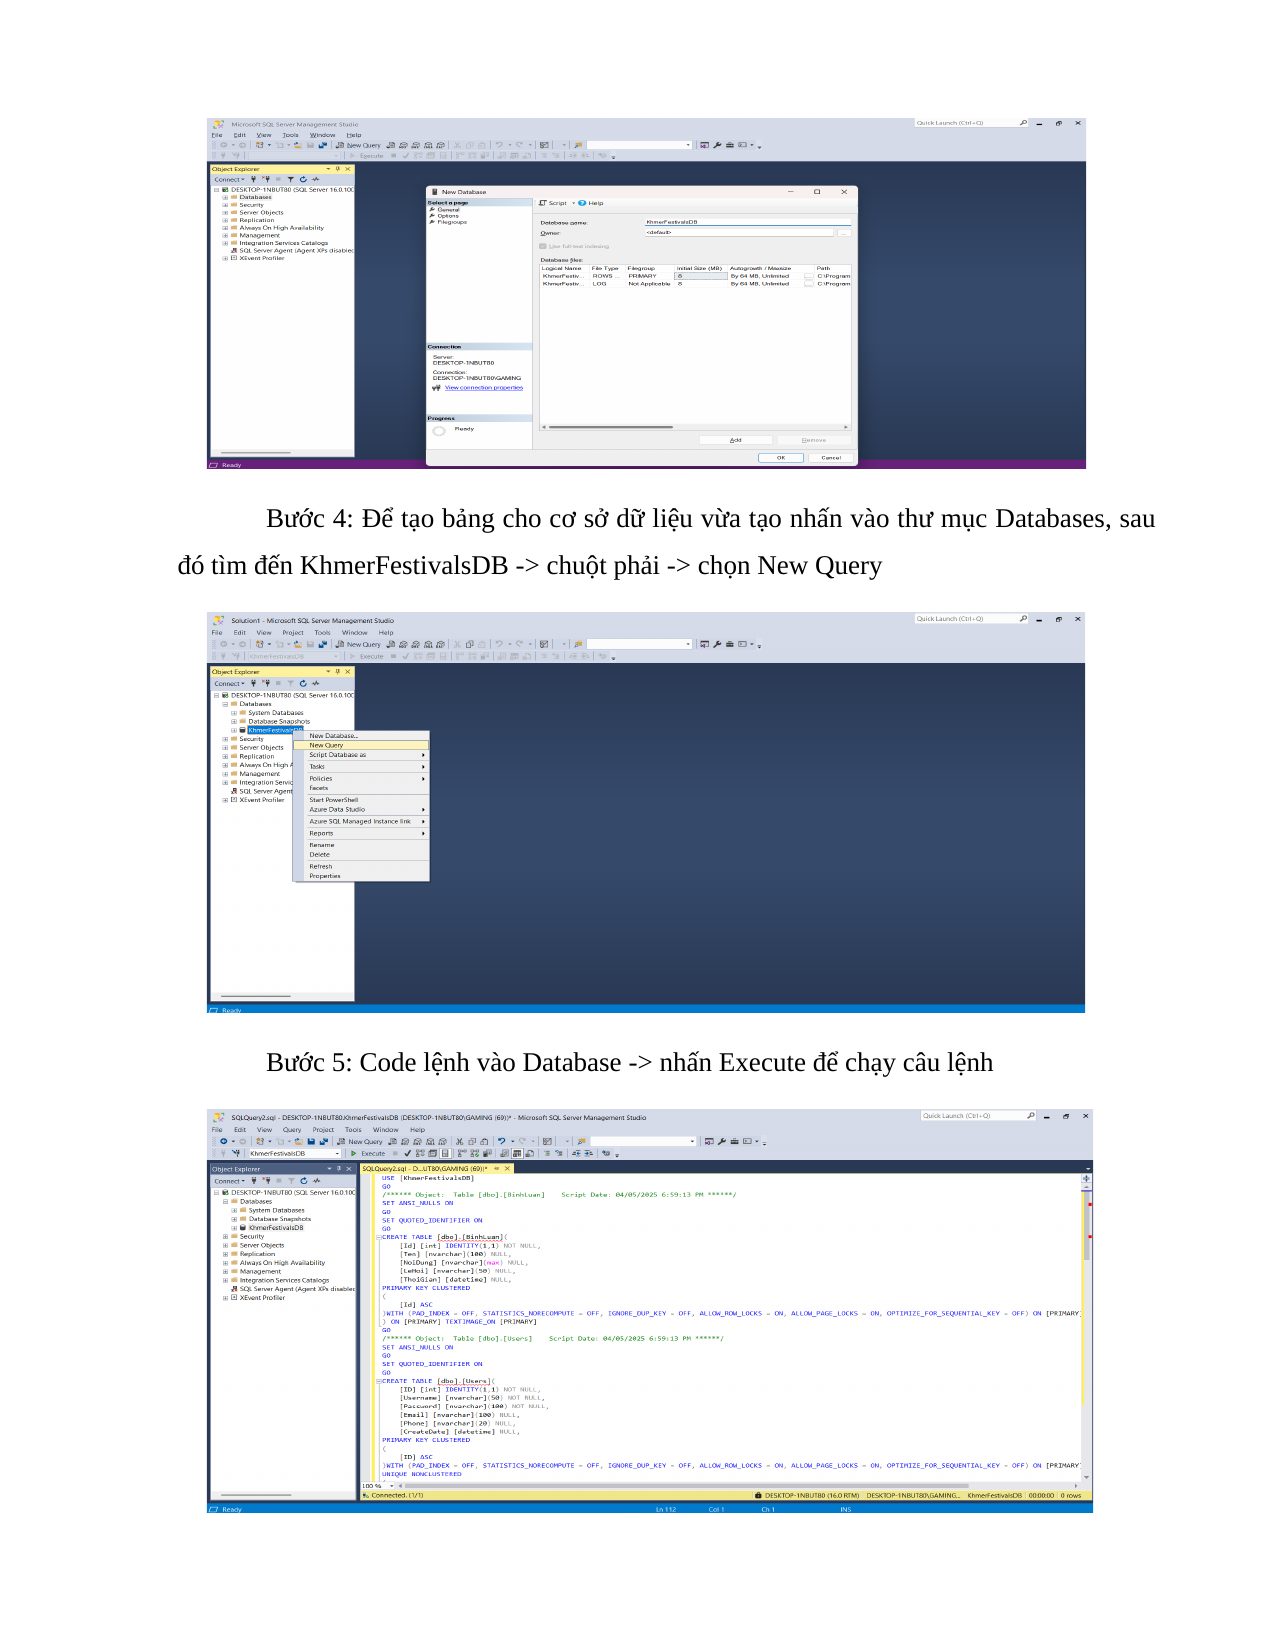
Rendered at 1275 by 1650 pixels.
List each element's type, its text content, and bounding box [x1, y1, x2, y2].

text Bước 5: Code lệnh vào Database -> nhấn Execute để chạy câu lệnh [177, 1046, 1157, 1077]
text Bước 4: Để tạo bảng cho cơ sở dữ liệu vừa tạo nhấn vào thư mục Databases, sau đó tìm đến KhmerFestivalsDB -> chuột phải -> chọn New Query [177, 502, 1157, 580]
picture [206, 118, 1087, 469]
picture [206, 1109, 1094, 1513]
picture [206, 612, 1086, 1013]
